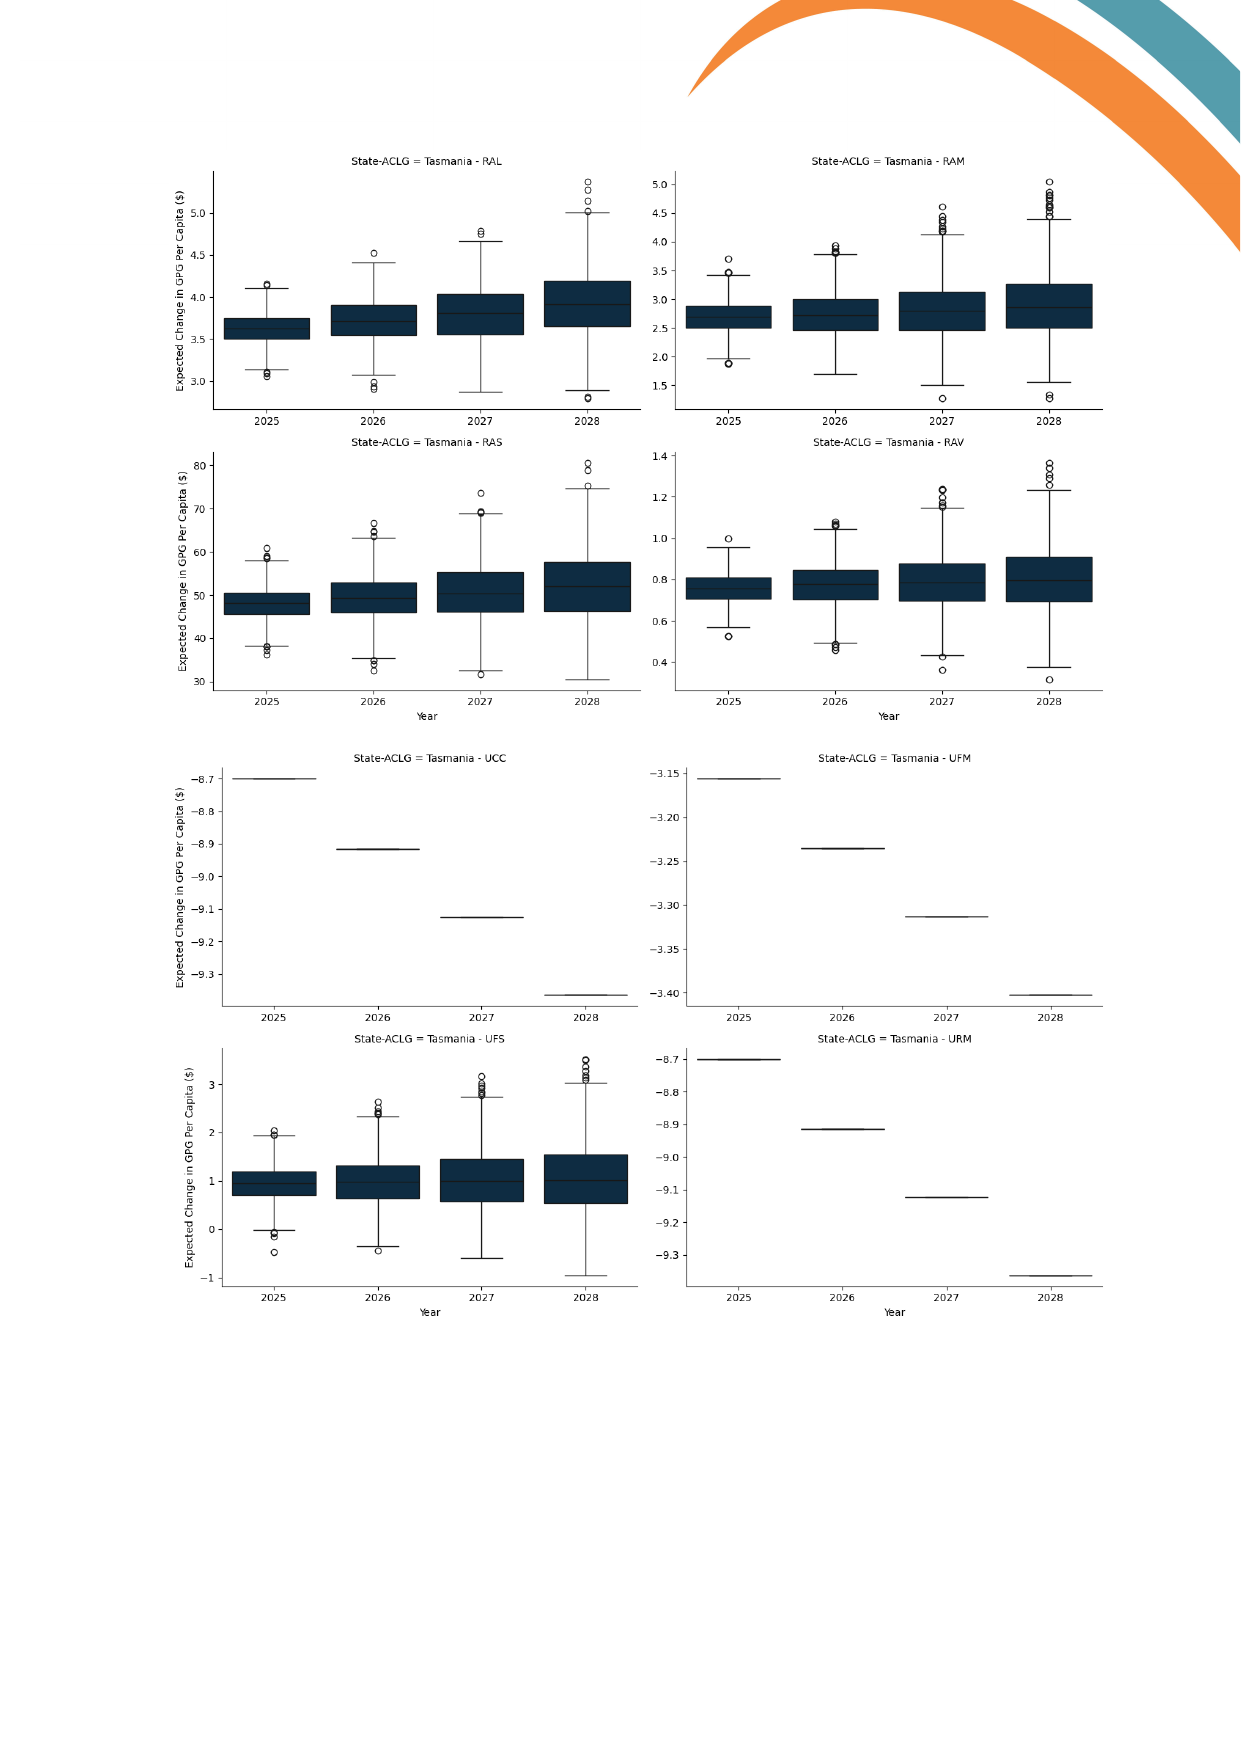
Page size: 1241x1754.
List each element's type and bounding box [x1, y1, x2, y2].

picture [19, 0, 1241, 729]
picture [168, 746, 1109, 1325]
